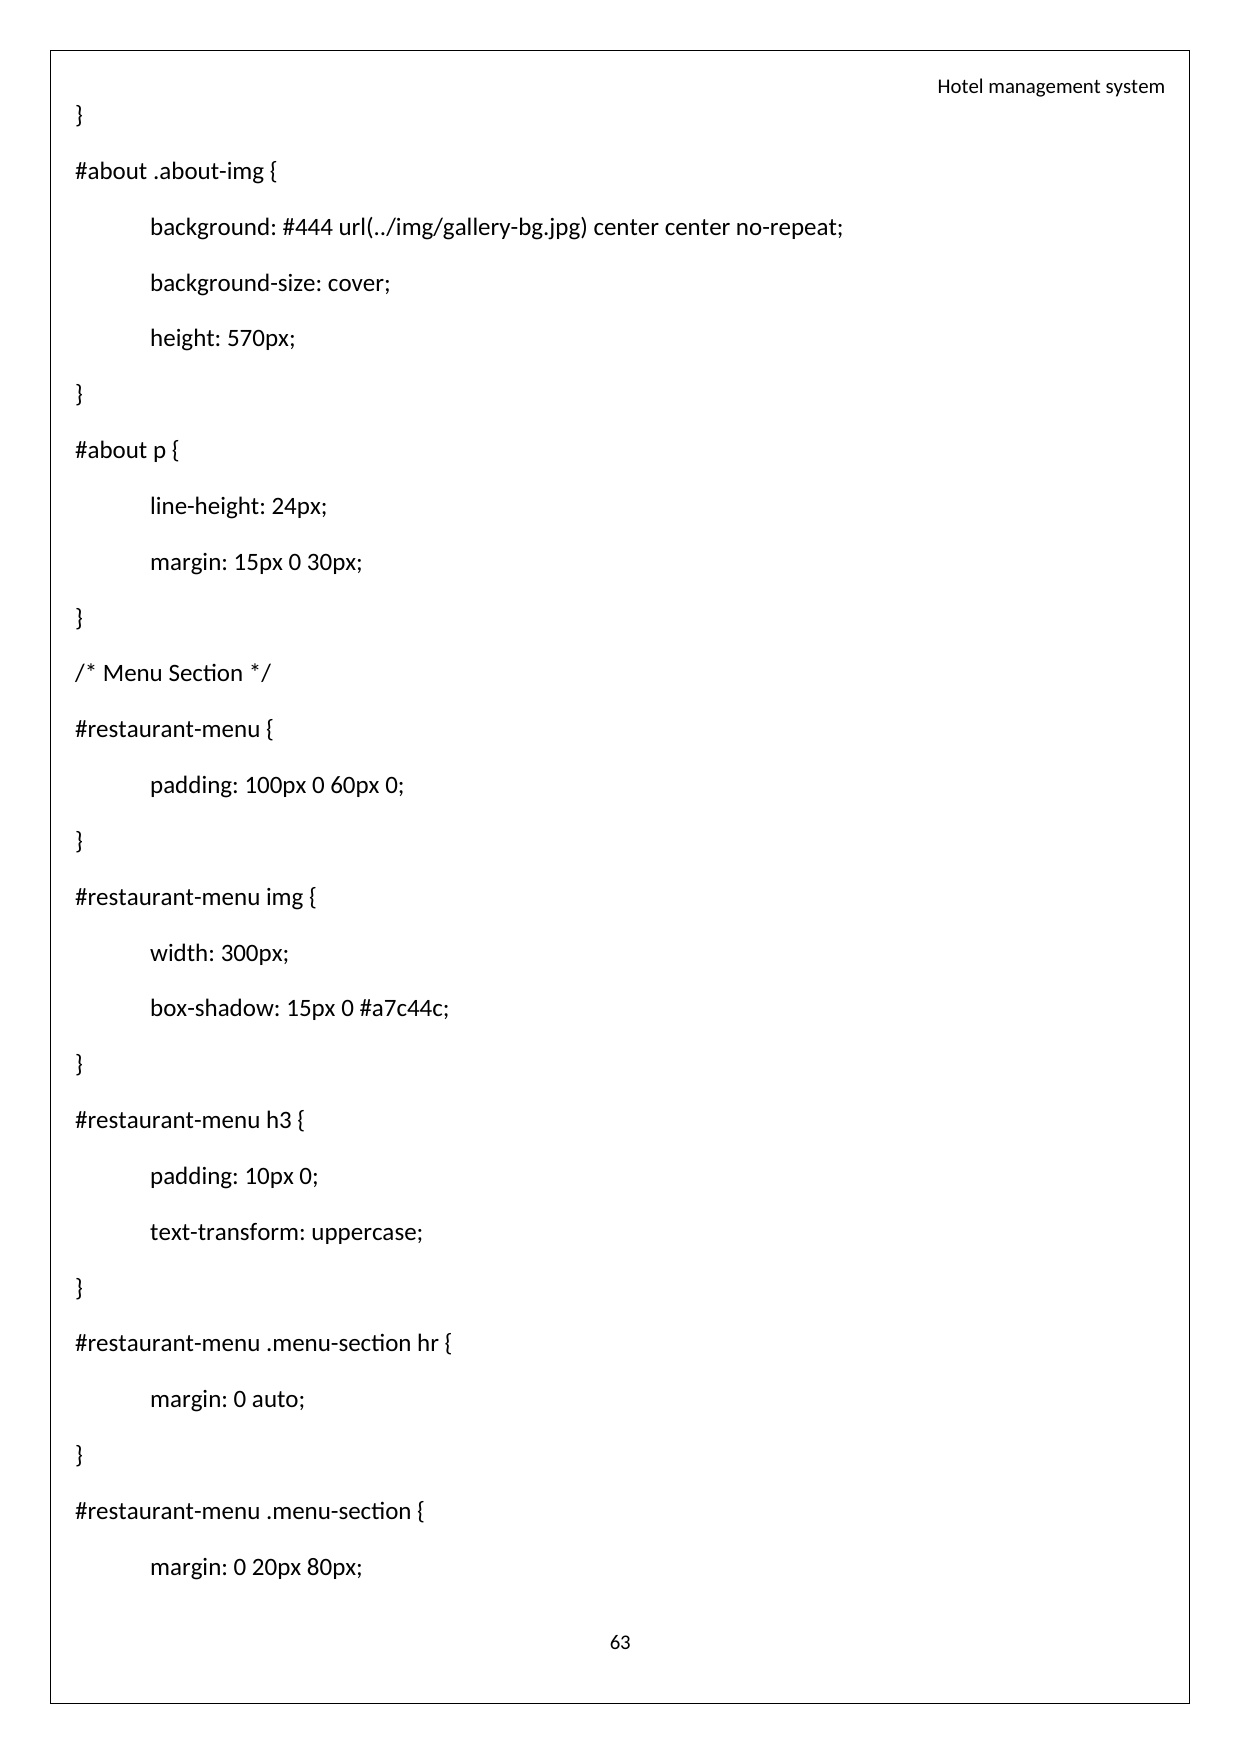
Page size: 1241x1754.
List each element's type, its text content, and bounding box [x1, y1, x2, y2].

text margin: 15px 0 30px; [75, 546, 1165, 576]
text width: 300px; [75, 937, 1165, 967]
text /* Menu Section */ [75, 657, 1165, 688]
text margin: 0 auto; [75, 1383, 1165, 1414]
text background: #444 url(../img/gallery-bg.jpg) center center no-repeat; [75, 211, 1165, 241]
text margin: 0 20px 80px; [75, 1551, 1165, 1581]
text #restaurant-menu img { [75, 881, 1165, 911]
text #restaurant-menu h3 { [75, 1104, 1165, 1135]
text #restaurant-menu .menu-section hr { [75, 1327, 1165, 1358]
text #about .about-img { [75, 155, 1165, 186]
text line-height: 24px; [75, 490, 1165, 521]
text } [75, 825, 1165, 856]
text background-size: cover; [75, 267, 1165, 297]
text #restaurant-menu .menu-section { [75, 1495, 1165, 1526]
text box-shadow: 15px 0 #a7c44c; [75, 992, 1165, 1023]
text } [75, 1439, 1165, 1470]
text padding: 10px 0; [75, 1160, 1165, 1191]
text height: 570px; [75, 322, 1165, 353]
text padding: 100px 0 60px 0; [75, 769, 1165, 800]
text #restaurant-menu { [75, 713, 1165, 744]
text } [75, 1048, 1165, 1079]
text #about p { [75, 434, 1165, 465]
text } [75, 602, 1165, 632]
text } [75, 1272, 1165, 1302]
text } [75, 378, 1165, 409]
text text-transform: uppercase; [75, 1216, 1165, 1246]
text } [75, 99, 1165, 130]
